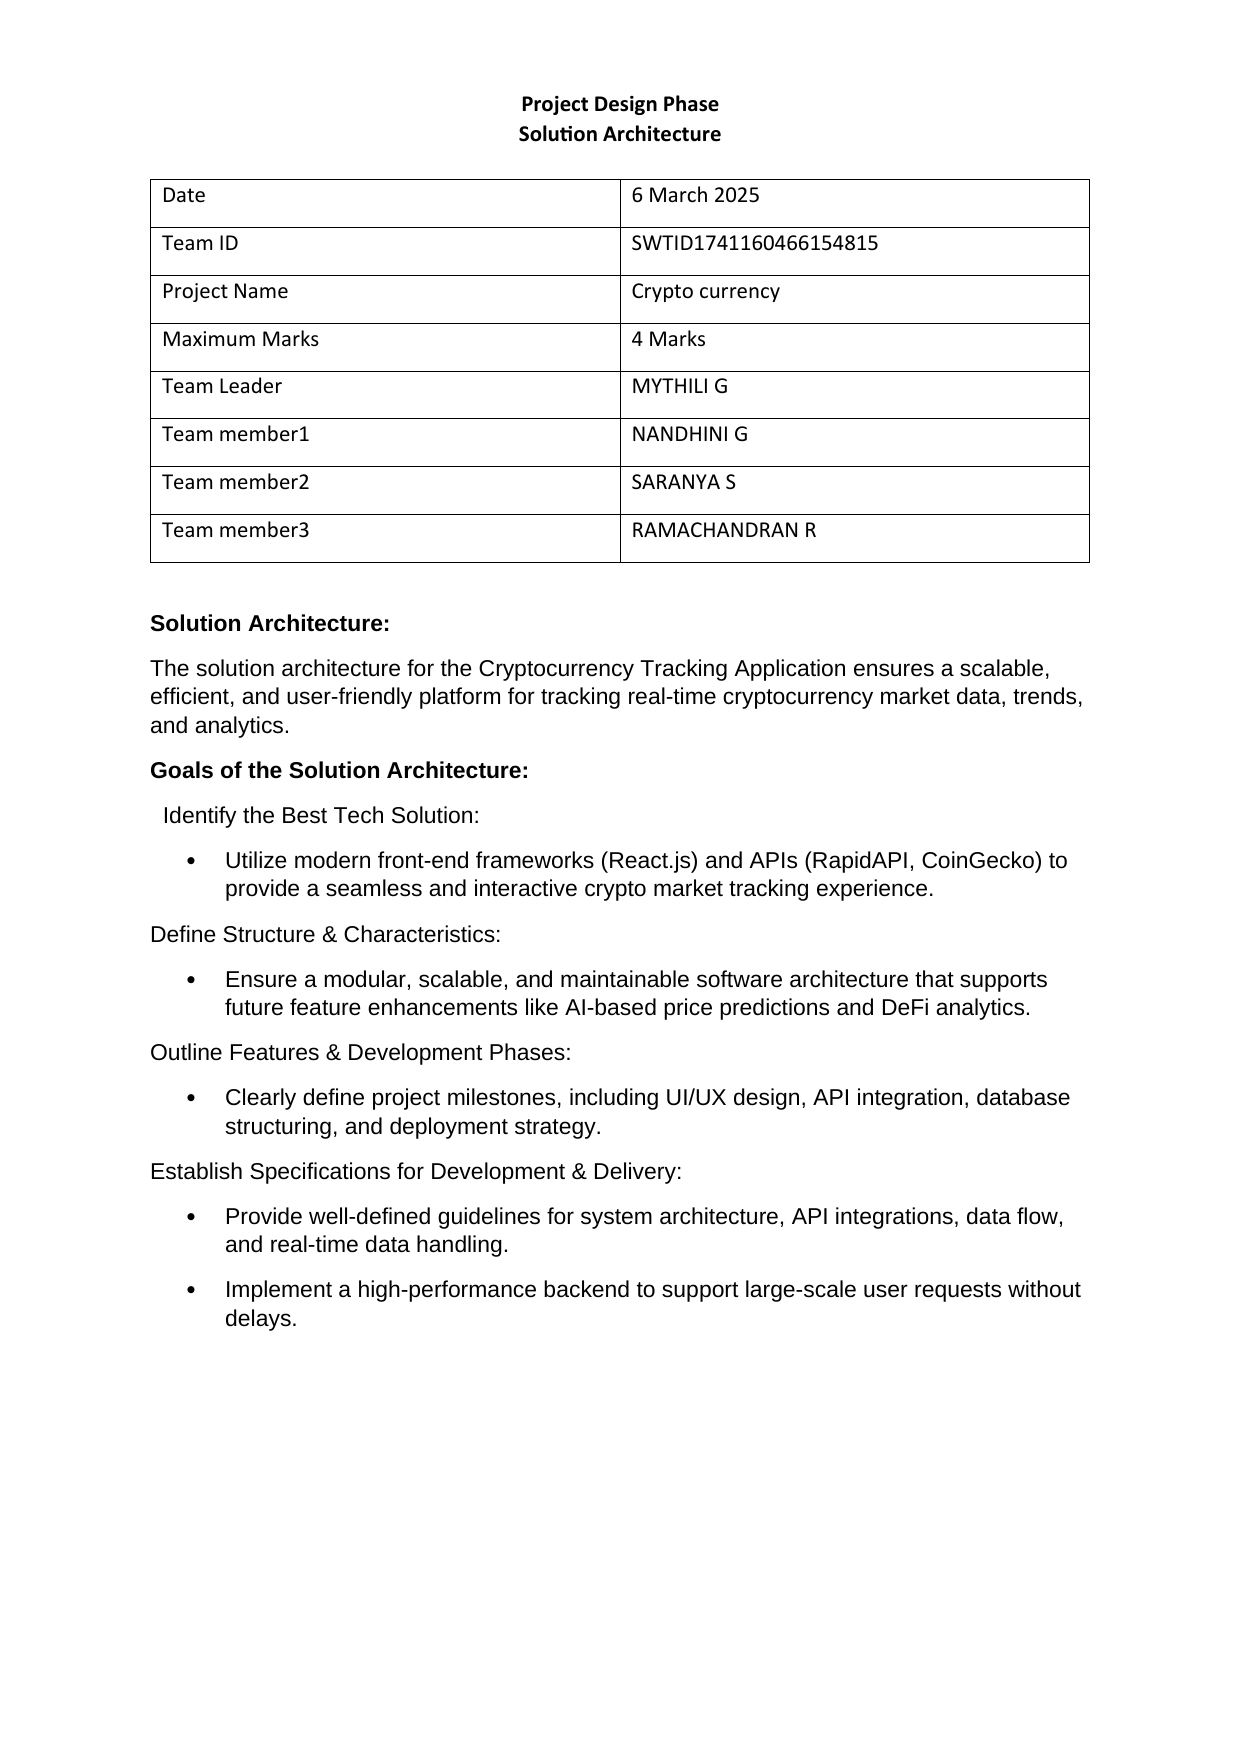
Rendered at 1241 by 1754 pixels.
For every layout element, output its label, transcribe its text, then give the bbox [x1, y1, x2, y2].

table_header Date [151, 180, 620, 227]
table_cell 4 Marks [621, 324, 1089, 371]
table_cell RAMACHANDRAN R [621, 515, 1089, 562]
list Utilize modern front-end frameworks (React.js) and APIs (RapidAPI, CoinGecko) to provide a seamless and interactive crypto market tracking experience. [187, 847, 1090, 902]
text Solution Architecture: [150, 610, 1090, 636]
text The solution architecture for the Cryptocurrency Tracking Application ensures a scalable, efficient, and user-friendly platform for tracking real-time cryptocurrency market data, trends, and analytics. [150, 655, 1090, 738]
table_cell SARANYA S [621, 467, 1089, 514]
table_cell MYTHILI G [621, 372, 1089, 418]
table_cell NANDHINI G [621, 419, 1089, 466]
table_cell SWTID1741160466154815 [621, 228, 1089, 275]
text Outline Features & Development Phases: [150, 1039, 1090, 1066]
text Goals of the Solution Architecture: [150, 757, 1090, 783]
text Establish Specifications for Development & Delivery: [150, 1158, 1090, 1184]
list Ensure a modular, scalable, and maintainable software architecture that supports future feature enhancements like AI-based price predictions and DeFi analytics. [187, 966, 1090, 1020]
table_cell Team member2 [151, 467, 620, 514]
text Identify the Best Tech Solution: [150, 802, 1090, 828]
table_header 6 March 2025 [621, 180, 1089, 227]
list Implement a high-performance backend to support large-scale user requests without delays. [187, 1276, 1090, 1331]
table_cell Maximum Marks [151, 324, 620, 371]
list Clearly define project milestones, including UI/UX design, API integration, database structuring, and deployment strategy. [187, 1084, 1090, 1139]
text Define Structure & Characteristics: [150, 921, 1090, 947]
table_cell Crypto currency [621, 276, 1089, 323]
list Provide well-defined guidelines for system architecture, API integrations, data flow, and real-time data handling. [187, 1203, 1090, 1258]
table_cell Team Leader [151, 372, 620, 418]
table_cell Team member1 [151, 419, 620, 466]
text Solution Architecture [150, 119, 1090, 147]
table_cell Team member3 [151, 515, 620, 562]
table_cell Team ID [151, 228, 620, 275]
text Project Design Phase [150, 89, 1090, 117]
table_cell Project Name [151, 276, 620, 323]
